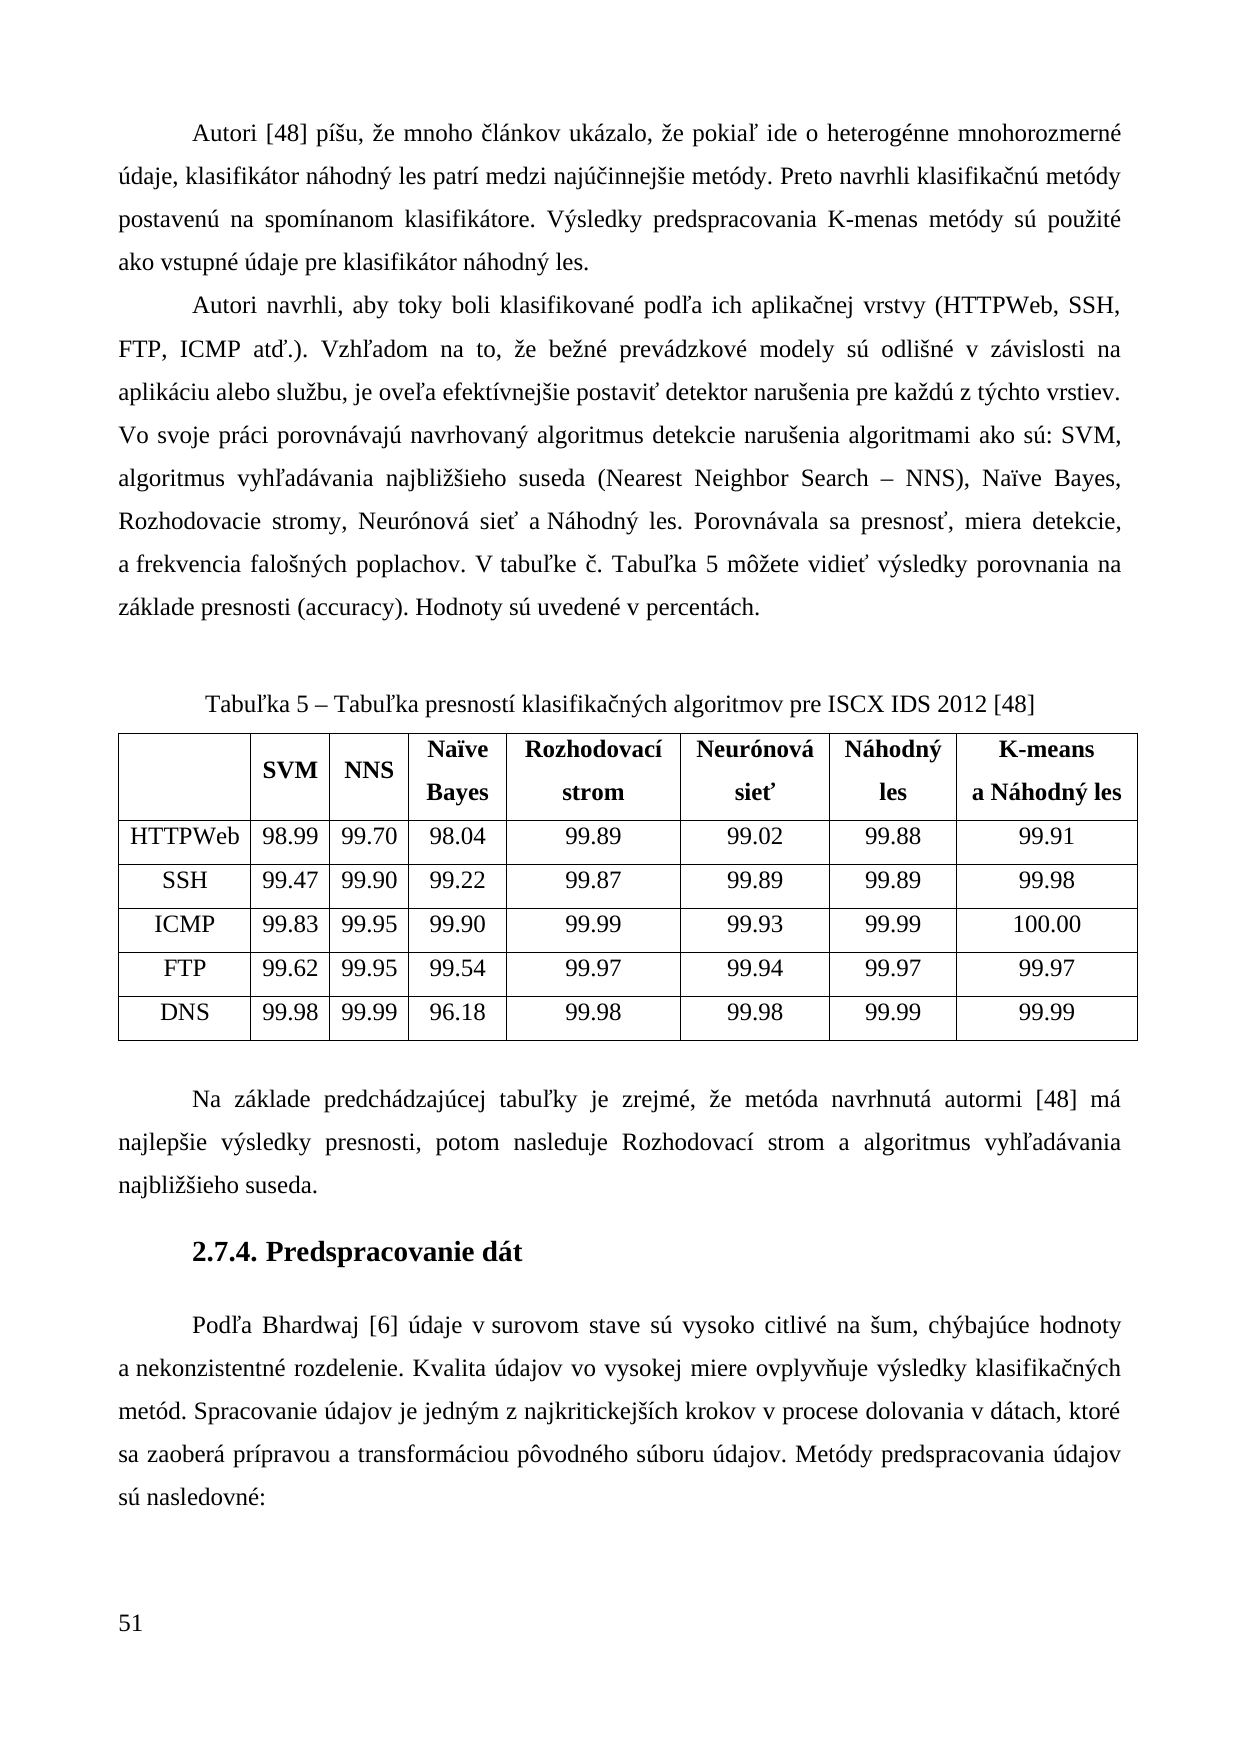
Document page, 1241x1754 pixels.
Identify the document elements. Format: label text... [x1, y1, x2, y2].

table_cell 99.88 [830, 821, 956, 864]
table_cell 99.98 [957, 865, 1137, 908]
table_cell 99.83 [251, 909, 329, 952]
table_cell 99.02 [681, 821, 829, 864]
table_cell DNS [119, 997, 250, 1040]
table_cell 99.89 [681, 865, 829, 908]
table_header NNS [330, 734, 408, 820]
table_cell 99.98 [507, 997, 680, 1040]
table_cell 99.95 [330, 953, 408, 996]
table_cell 99.94 [681, 953, 829, 996]
table_cell HTTPWeb [119, 821, 250, 864]
table_cell 99.90 [330, 865, 408, 908]
table_cell 99.47 [251, 865, 329, 908]
table_header Náhodný les [830, 734, 956, 820]
table_cell 99.98 [251, 997, 329, 1040]
table_cell 99.97 [957, 953, 1137, 996]
table_cell 99.93 [681, 909, 829, 952]
table_cell 99.89 [507, 821, 680, 864]
table_cell 99.87 [507, 865, 680, 908]
table_header Naïve Bayes [409, 734, 506, 820]
table_cell 100.00 [957, 909, 1137, 952]
table_cell 99.97 [830, 953, 956, 996]
table_header SVM [251, 734, 329, 820]
table_cell 99.54 [409, 953, 506, 996]
table_cell 99.97 [507, 953, 680, 996]
text Autori [48] píšu, že mnoho článkov ukázalo, že pokiaľ ide o heterogénne mnohorozmerné údaje, klasifikátor náhodný les patrí medzi najúčinnejšie metódy. Preto navrhli klasifikačnú metódy postavenú na spomínanom klasifikátore. Výsledky predspracovania K-menas metódy sú použité ako vstupné údaje pre klasifikátor náhodný les. [118, 118, 1122, 276]
text Podľa Bhardwaj [6] údaje v surovom stave sú vysoko citlivé na šum, chýbajúce hodnoty a nekonzistentné rozdelenie. Kvalita údajov vo vysokej miere ovplyvňuje výsledky klasifikačných metód. Spracovanie údajov je jedným z najkritickejších krokov v procese dolovania v dátach, ktoré sa zaoberá prípravou a transformáciou pôvodného súboru údajov. Metódy predspracovania údajov sú nasledovné: [118, 1310, 1122, 1511]
table_cell 99.99 [330, 997, 408, 1040]
table_cell 99.90 [409, 909, 506, 952]
text Na základe predchádzajúcej tabuľky je zrejmé, že metóda navrhnutá autormi [48] má najlepšie výsledky presnosti, potom nasleduje Rozhodovací strom a algoritmus vyhľadávania najbližšieho suseda. [118, 1084, 1122, 1199]
table_cell 99.99 [830, 909, 956, 952]
table_cell 99.99 [830, 997, 956, 1040]
table_cell FTP [119, 953, 250, 996]
table_header Neurónová sieť [681, 734, 829, 820]
table_cell 99.70 [330, 821, 408, 864]
table_cell SSH [119, 865, 250, 908]
table_cell 98.04 [409, 821, 506, 864]
table_cell 99.99 [507, 909, 680, 952]
text Autori navrhli, aby toky boli klasifikované podľa ich aplikačnej vrstvy (HTTPWeb, SSH, FTP, ICMP atď.). Vzhľadom na to, že bežné prevádzkové modely sú odlišné v závislosti na aplikáciu alebo službu, je oveľa efektívnejšie postaviť detektor narušenia pre každú z týchto vrstiev. Vo svoje práci porovnávajú navrhovaný algoritmus detekcie narušenia algoritmami ako sú: SVM, algoritmus vyhľadávania najbližšieho suseda (Nearest Neighbor Search – NNS), Naïve Bayes, Rozhodovacie stromy, Neurónová sieť a Náhodný les. Porovnávala sa presnosť, miera detekcie, a frekvencia falošných poplachov. V tabuľke č. 5 môžete vidieť výsledky porovnania na základe presnosti (accuracy). Hodnoty sú uvedené v percentách. [118, 291, 1122, 621]
table_cell 99.22 [409, 865, 506, 908]
table_cell 99.98 [681, 997, 829, 1040]
table_cell 98.99 [251, 821, 329, 864]
table_cell 99.89 [830, 865, 956, 908]
table_cell 96.18 [409, 997, 506, 1040]
table_cell 99.99 [957, 997, 1137, 1040]
table_header K-means a Náhodný les [957, 734, 1137, 820]
subtitle Predspracovanie dát [192, 1234, 1122, 1268]
table_header Rozhodovací strom [507, 734, 680, 820]
table_cell 99.62 [251, 953, 329, 996]
table_header [119, 734, 250, 820]
table_cell 99.95 [330, 909, 408, 952]
table_cell ICMP [119, 909, 250, 952]
table_cell 99.91 [957, 821, 1137, 864]
